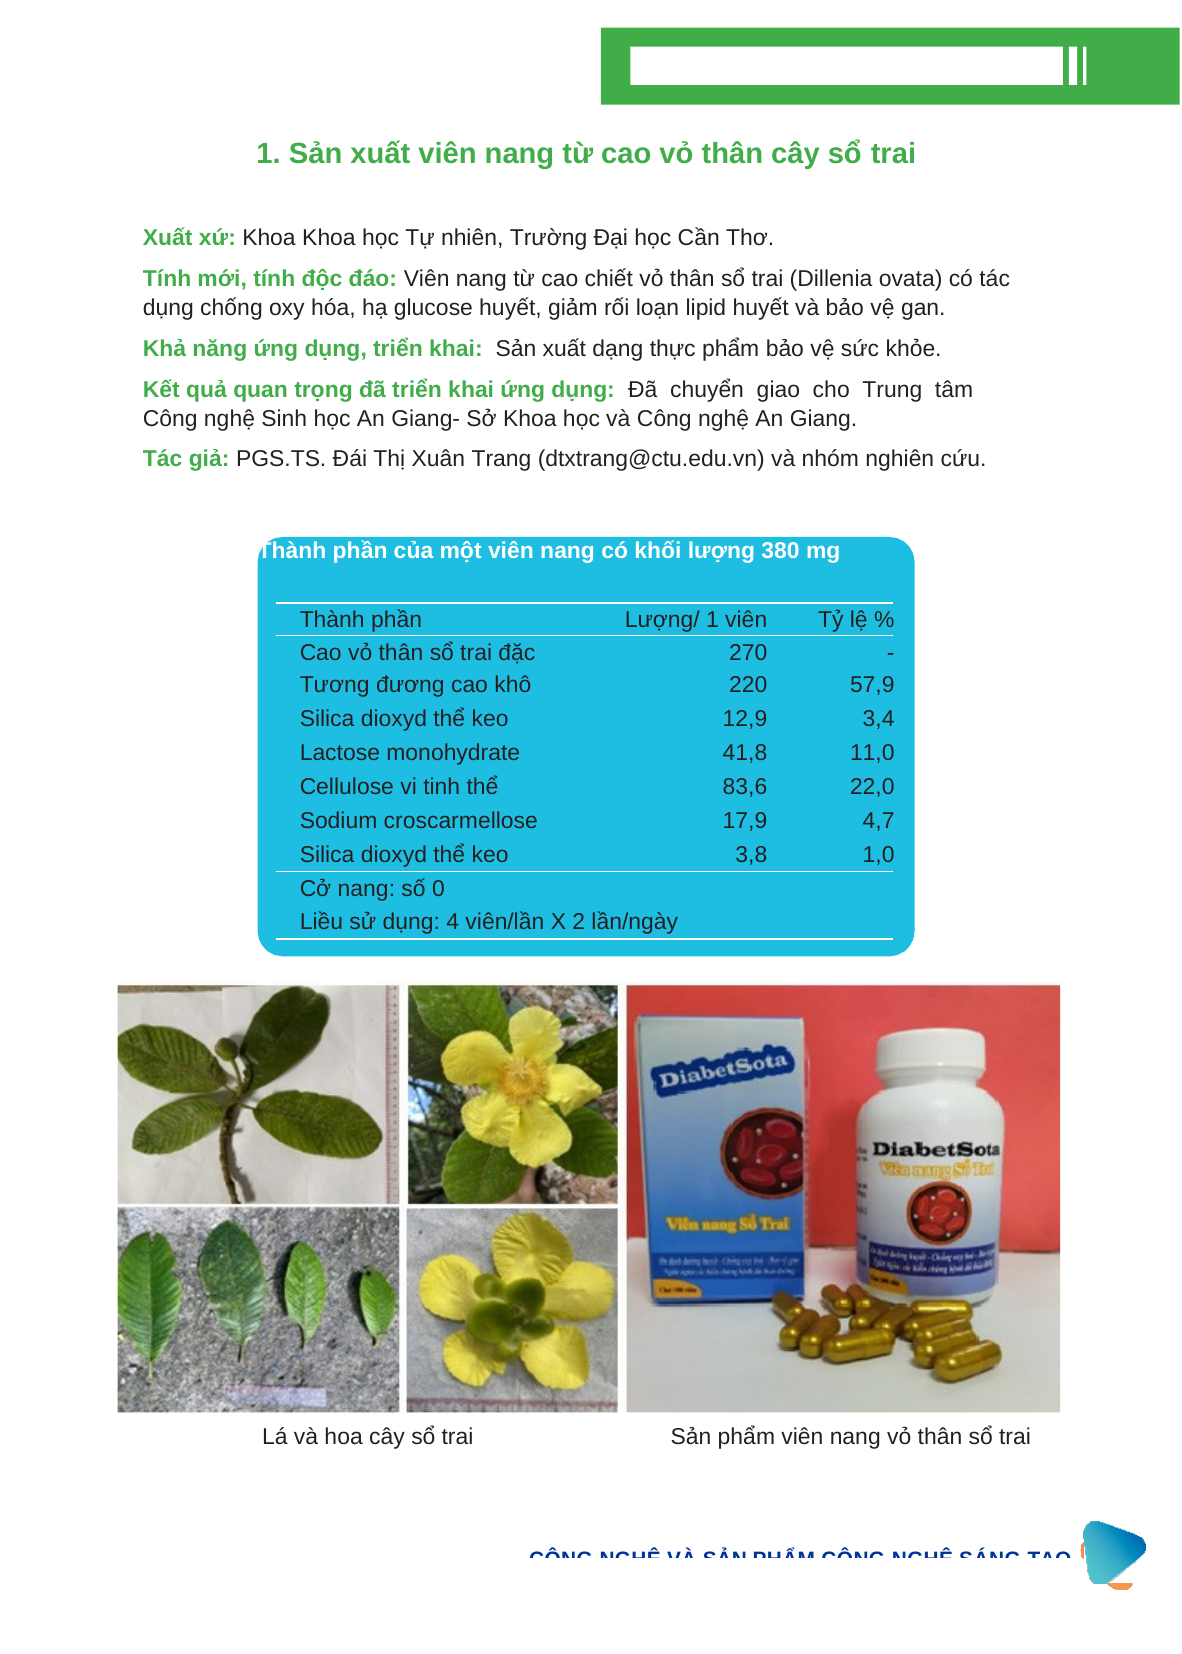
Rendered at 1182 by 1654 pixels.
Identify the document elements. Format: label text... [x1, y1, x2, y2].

table_cell 270 [581, 636, 791, 668]
picture [117, 981, 1061, 1414]
table_cell Cao vỏ thân sổ trai đặc [276, 636, 581, 668]
subtitle Sản xuất viên nang từ cao vỏ thân cây sổ trai [256, 136, 1175, 169]
table_cell 12,9 [581, 702, 791, 736]
table_cell 17,9 [581, 804, 791, 837]
table_cell Silica dioxyd thể keo [276, 702, 581, 736]
text Kết quả quan trọng đã triển khai ứng dụng: Đã chuyển giao cho Trung tâm Công nghệ Sinh học An Giang- Sở Khoa học và Công nghệ An Giang. [143, 376, 985, 431]
table_cell 11,0 [791, 736, 893, 769]
table_header Tỷ lệ % [791, 604, 893, 634]
table_cell 83,6 [581, 770, 791, 803]
table_cell Cở nang: số 0 [276, 872, 893, 905]
table_cell 1,0 [791, 838, 893, 871]
table_cell 22,0 [791, 770, 893, 803]
text Khả năng ứng dụng, triển khai: Sản xuất dạng thực phẩm bảo vệ sức khỏe. [143, 334, 1175, 361]
table_header Lượng/ 1 viên [581, 604, 791, 634]
table_cell Silica dioxyd thể keo [276, 838, 581, 871]
table_header Thành phần [276, 604, 581, 634]
text Xuất xứ: Khoa Khoa học Tự nhiên, Trường Đại học Cần Thơ. [143, 224, 1175, 250]
table_cell Cellulose vi tinh thể [276, 770, 581, 803]
table_cell 3,4 [791, 702, 893, 736]
picture [1080, 1519, 1146, 1590]
table_cell 3,8 [581, 838, 791, 871]
table_cell 57,9 [791, 668, 893, 702]
table_cell - [791, 636, 893, 668]
text Tác giả: PGS.TS. Đái Thị Xuân Trang (dtxtrang@ctu.edu.vn) và nhóm nghiên cứu. [143, 445, 1175, 471]
table_cell Liều sử dụng: 4 viên/lần X 2 lần/ngày [276, 905, 893, 938]
table_cell Lactose monohydrate [276, 736, 581, 769]
table_cell Sodium croscarmellose [276, 804, 581, 837]
table_cell 220 [581, 668, 791, 702]
text Tính mới, tính độc đáo: Viên nang từ cao chiết vỏ thân sổ trai (Dillenia ovata) có tác dụng chống oxy hóa, hạ glucose huyết, giảm rối loạn lipid huyết và bảo vệ gan. [143, 265, 1036, 320]
table_cell Tương đương cao khô [276, 668, 581, 702]
table_cell 41,8 [581, 736, 791, 769]
table_cell 4,7 [791, 804, 893, 837]
